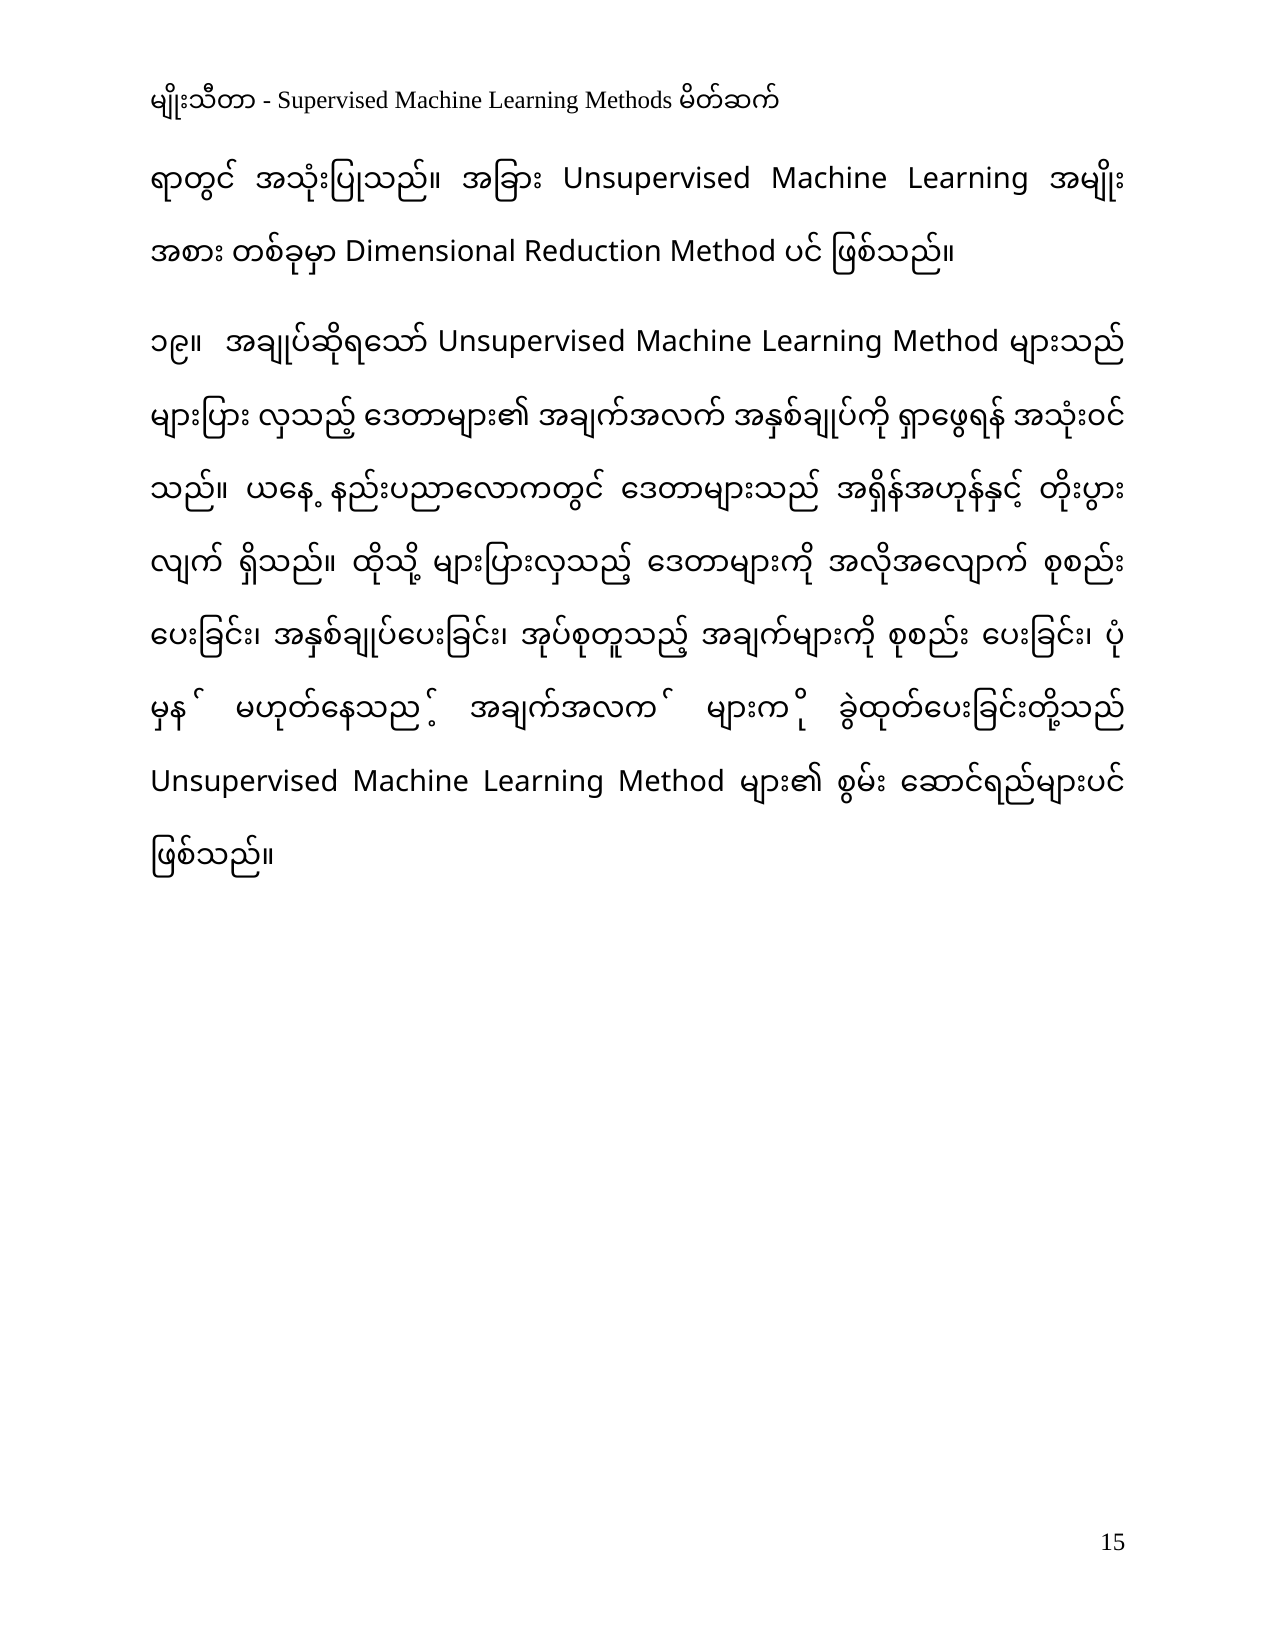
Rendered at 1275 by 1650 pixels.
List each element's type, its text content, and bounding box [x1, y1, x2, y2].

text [150, 150, 1125, 287]
text ၁၉။ အချုပ်ဆိုရသော် Unsupervised Machine Learning Method များသည် များပြား လှသည့် ဒေတာများ၏ အချက်အလက် အနှစ်ချုပ်ကို ရှာဖွေရန် အသုံး၀င်သည်။ ယနေ့ နည်းပညာလောကတွင် ဒေတာများသည် အရှိန်အဟုန်နှင့် တိုးပွားလျက် ရှိသည်။ ထိုသို့ များပြားလှသည့် ဒေတာများကို အလိုအလျောက် စုစည်းပေးခြင်း၊ အနှစ်ချုပ်ပေးခြင်း၊ အုပ်စုတူသည့် အချက်များကို စုစည်း ပေးခြင်း၊ ပုံမှန် မဟုတ်နေသည့် အချက်အလက် များကို ခွဲထုတ်ပေးခြင်းတို့သည် Unsupervised Machine Learning Method များ၏ စွမ်း ဆောင်ရည်များပင် ဖြစ်သည်။ [150, 313, 1125, 889]
